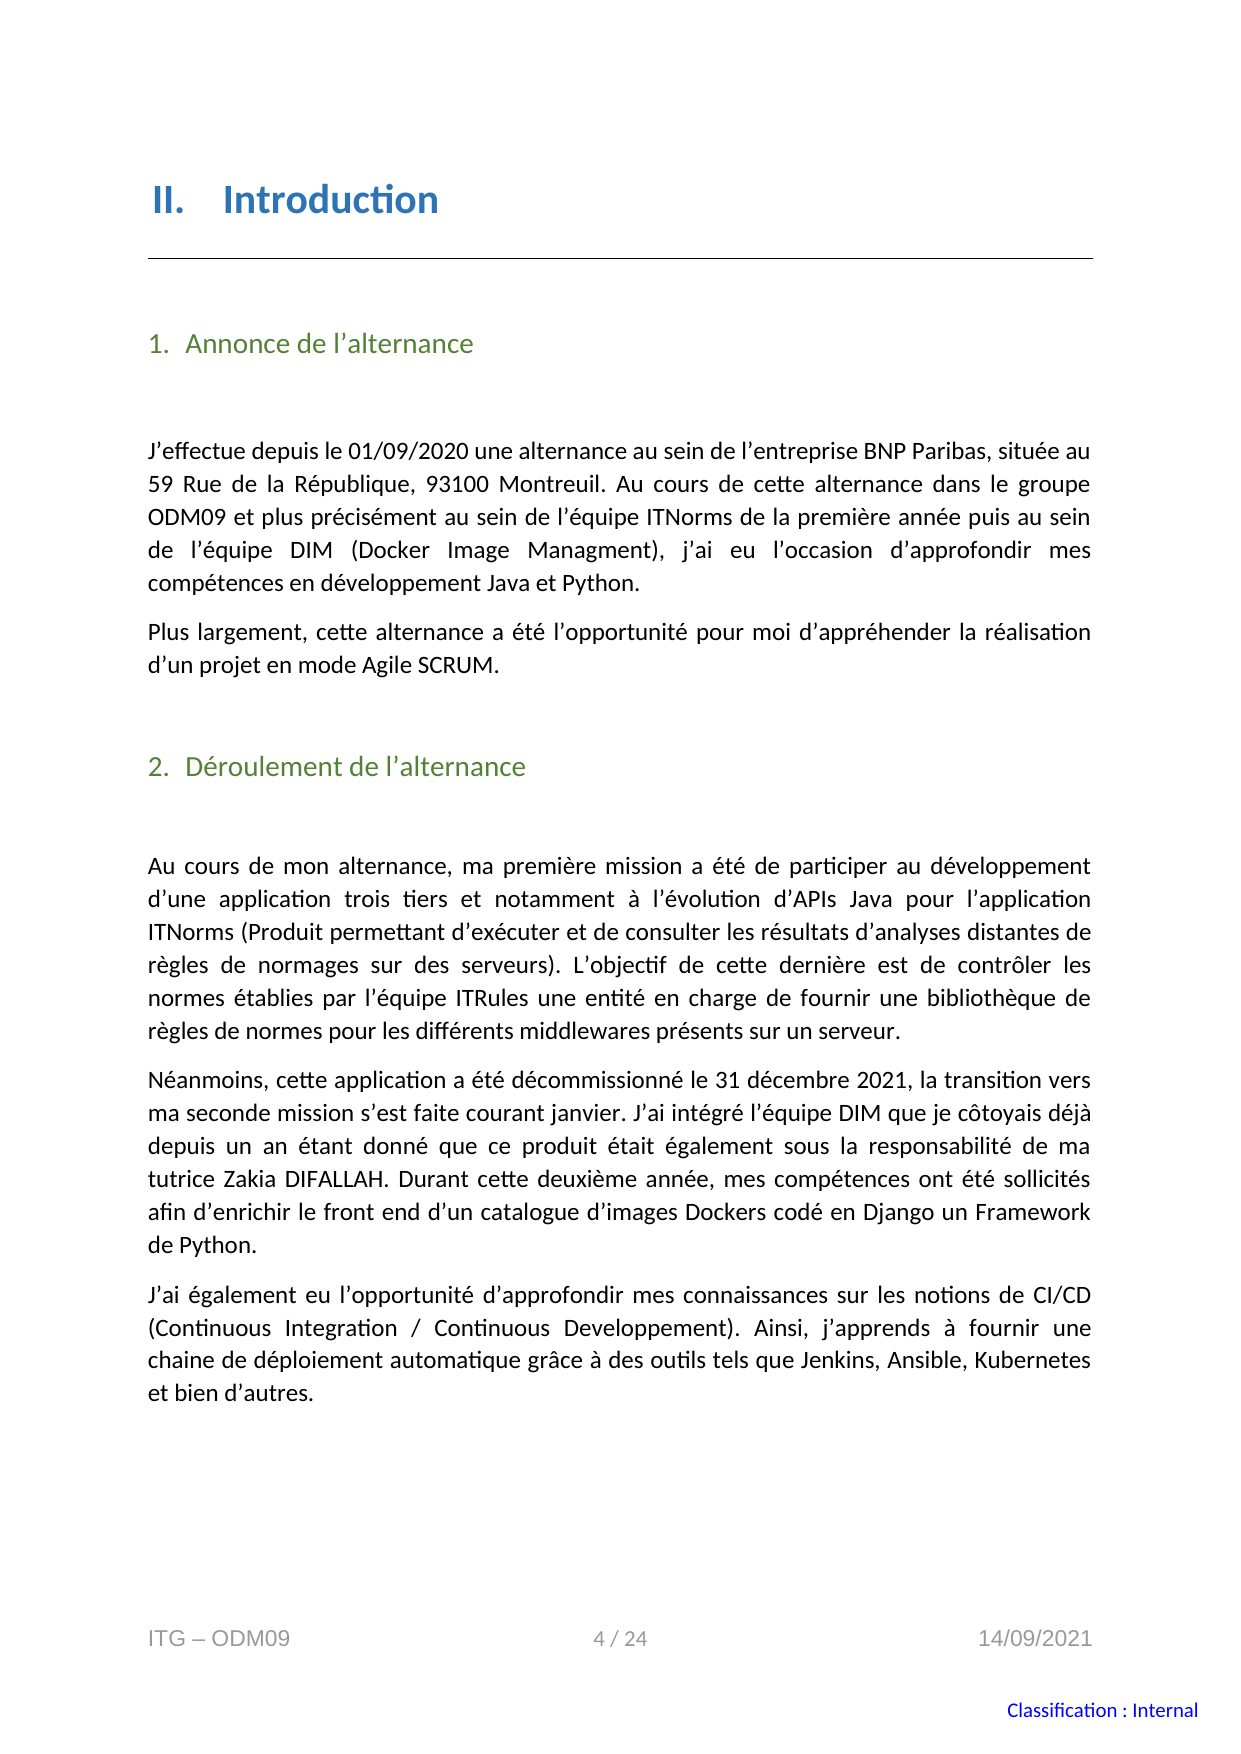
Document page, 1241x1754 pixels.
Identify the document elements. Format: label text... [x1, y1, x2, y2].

text Au cours de mon alternance, ma première mission a été de participer au développement d’une application trois tiers et notamment à l’évolution d’APIs Java pour l’application ITNorms (Produit permettant d’exécuter et de consulter les résultats d’analyses distantes de règles de normages sur des serveurs). L’objectif de cette dernière est de contrôler les normes établies par l’équipe ITRules une entité en charge de fournir une bibliothèque de règles de normes pour les différents middlewares présents sur un serveur. [148, 850, 1093, 1046]
subtitle Introduction [185, 173, 1093, 223]
subtitle Déroulement de l’alternance [148, 748, 1093, 784]
text J’ai également eu l’opportunité d’approfondir mes connaissances sur les notions de CI/CD (Continuous Integration / Continuous Developpement). Ainsi, j’apprends à fournir une chaine de déploiement automatique grâce à des outils tels que Jenkins, Ansible, Kubernetes et bien d’autres. [148, 1279, 1093, 1408]
text J’effectue depuis le 01/09/2020 une alternance au sein de l’entreprise BNP Paribas, située au 59 Rue de la République, 93100 Montreuil. Au cours de cette alternance dans le groupe ODM09 et plus précisément au sein de l’équipe ITNorms de la première année puis au sein de l’équipe DIM (Docker Image Managment), j’ai eu l’occasion d’approfondir mes compétences en développement Java et Python. [148, 435, 1093, 597]
text Plus largement, cette alternance a été l’opportunité pour moi d’appréhender la réalisation d’un projet en mode Agile SCRUM. [148, 616, 1093, 680]
text Néanmoins, cette application a été décommissionné le 31 décembre 2021, la transition vers ma seconde mission s’est faite courant janvier. J’ai intégré l’équipe DIM que je côtoyais déjà depuis un an étant donné que ce produit était également sous la responsabilité de ma tutrice Zakia DIFALLAH. Durant cette deuxième année, mes compétences ont été sollicités afin d’enrichir le front end d’un catalogue d’images Dockers codé en Django un Framework de Python. [148, 1064, 1093, 1260]
subtitle Annonce de l’alternance [148, 325, 1093, 361]
